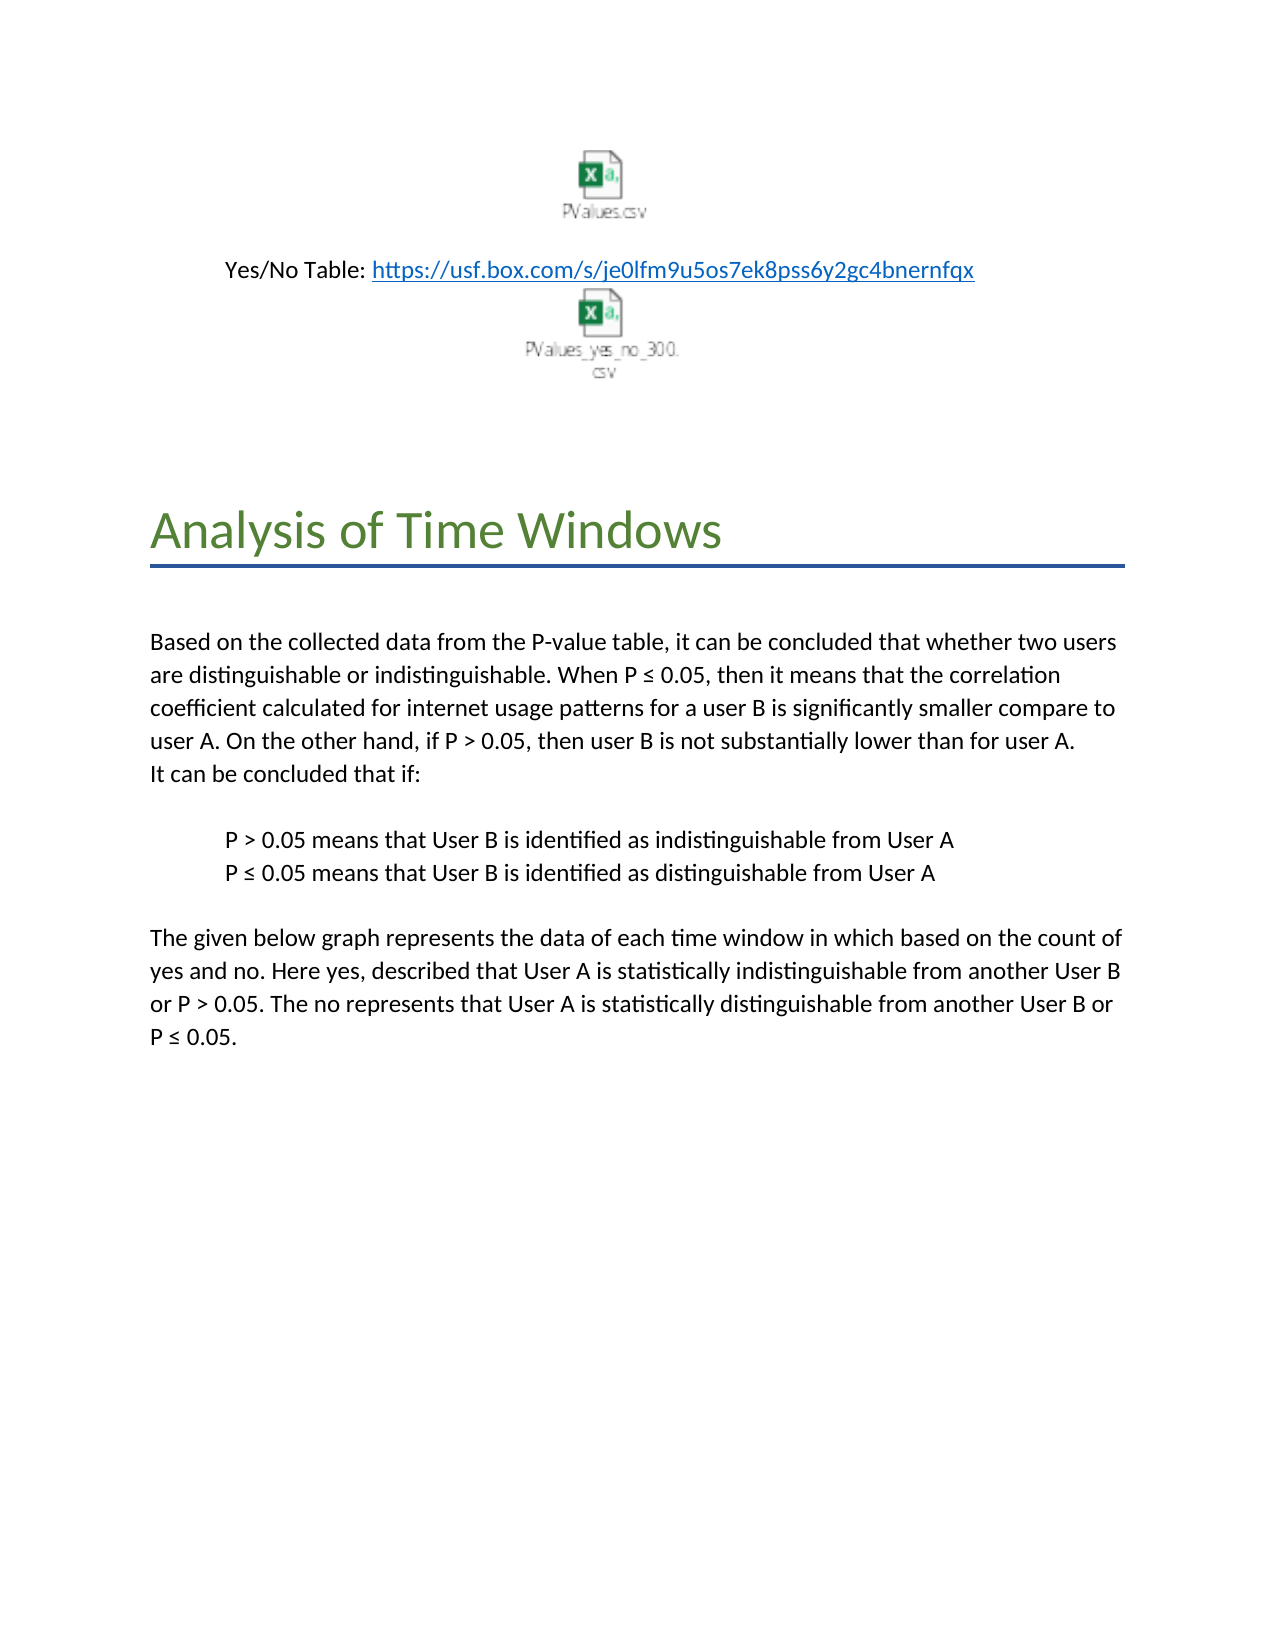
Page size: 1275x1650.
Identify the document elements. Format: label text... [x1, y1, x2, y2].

list P > 0.05 means that User B is identified as indistinguishable from User A [150, 824, 1125, 854]
list P ≤ 0.05 means that User B is identified as distinguishable from User A [150, 857, 1125, 887]
list It can be concluded that if: [150, 758, 1125, 788]
subtitle Analysis of Time Windows [150, 495, 1125, 564]
list The given below graph represents the data of each time window in which based on the count of yes and no. Here yes, described that User A is statistically indistinguishable from another User B or P > 0.05. The no represents that User A is statistically distinguishable from another User B or P ≤ 0.05. [150, 922, 1125, 1052]
list Yes/No Table: https://usf.box.com/s/je0lfm9u5os7ek8pss6y2gc4bnernfqx [225, 254, 1125, 285]
list Based on the collected data from the P-value table, it can be concluded that whether two users are distinguishable or indistinguishable. When P ≤ 0.05, then it means that the correlation coefficient calculated for internet usage patterns for a user B is significantly smaller compare to user A. On the other hand, if P > 0.05, then user B is not substantially lower than for user A. [150, 626, 1125, 756]
